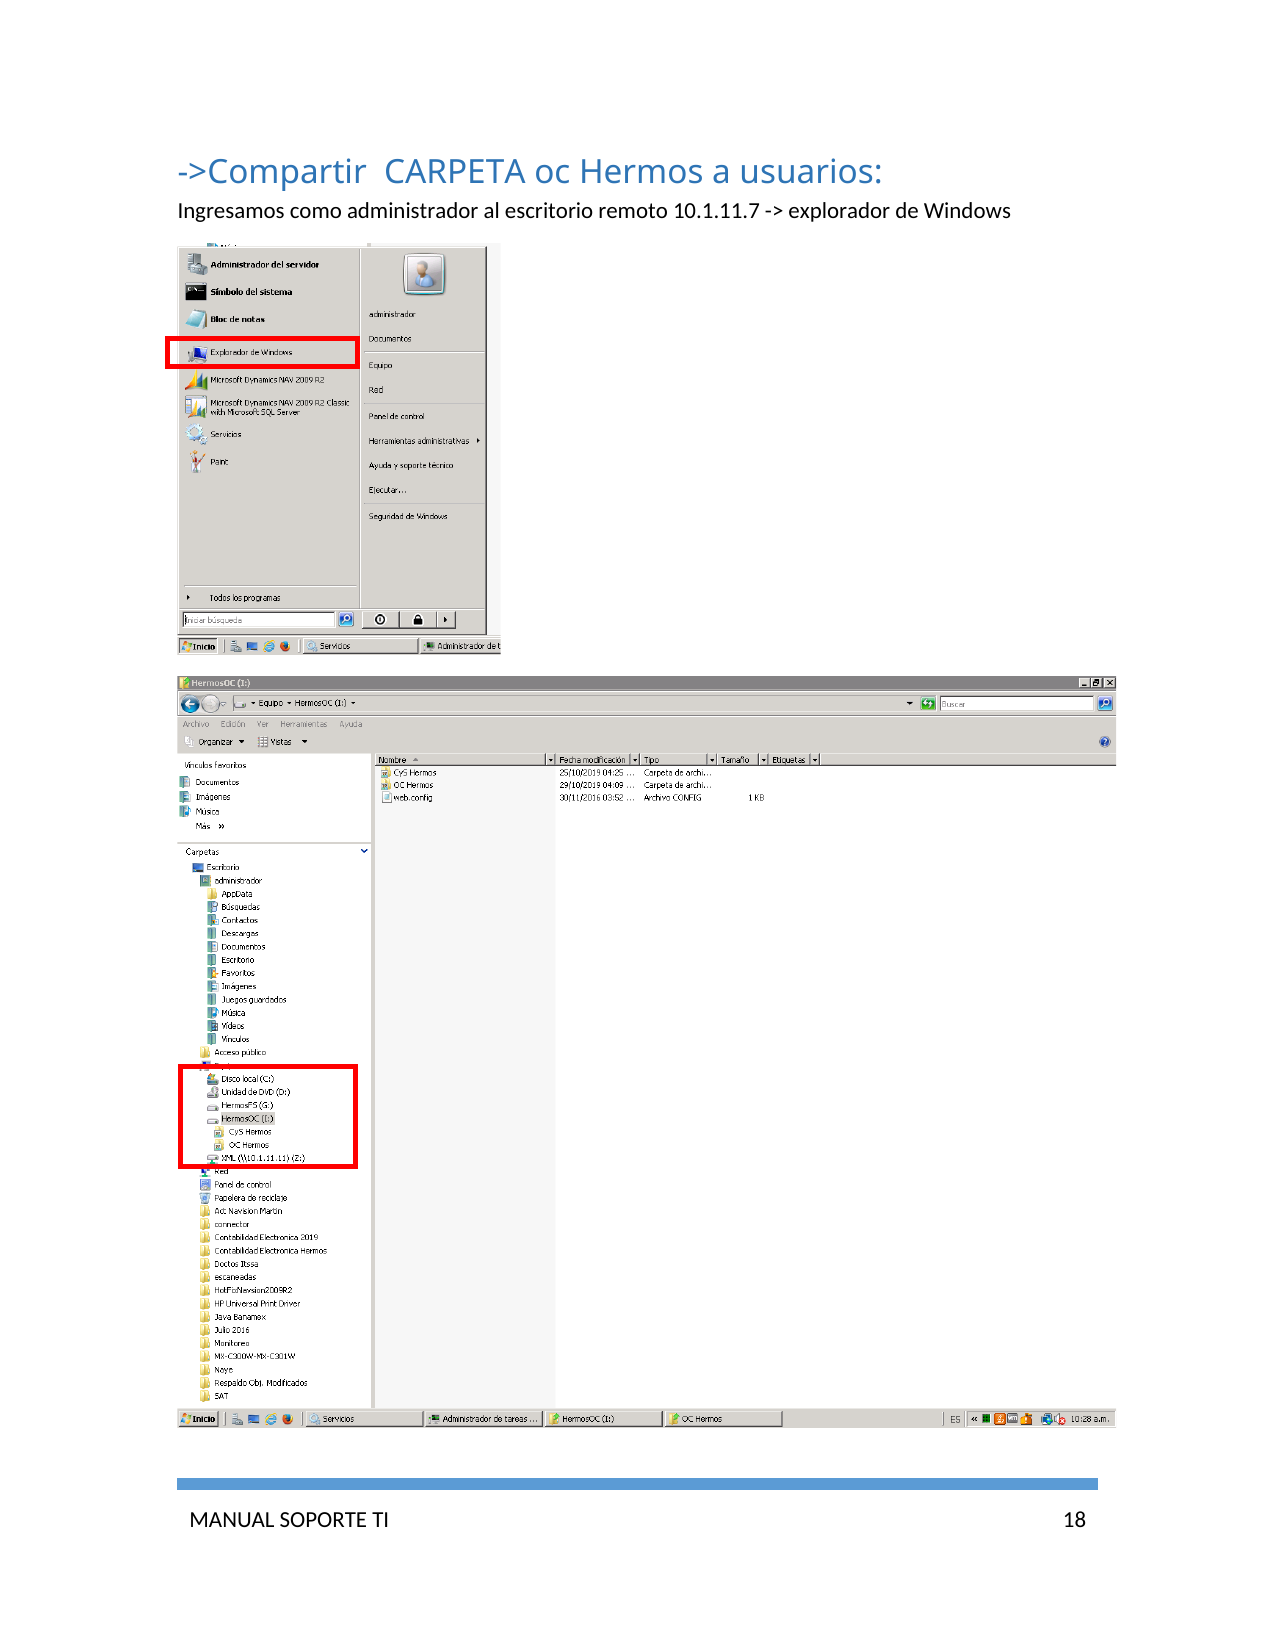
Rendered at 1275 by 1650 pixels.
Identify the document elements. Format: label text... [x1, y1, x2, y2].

subtitle ->Compartir CARPETA oc Hermos a usuarios: [177, 148, 1098, 193]
text Ingresamos como administrador al escritorio remoto 10.1.11.7 -> explorador de Windows [177, 197, 1098, 224]
picture [177, 676, 1117, 1428]
picture [177, 341, 355, 364]
picture [177, 243, 501, 655]
